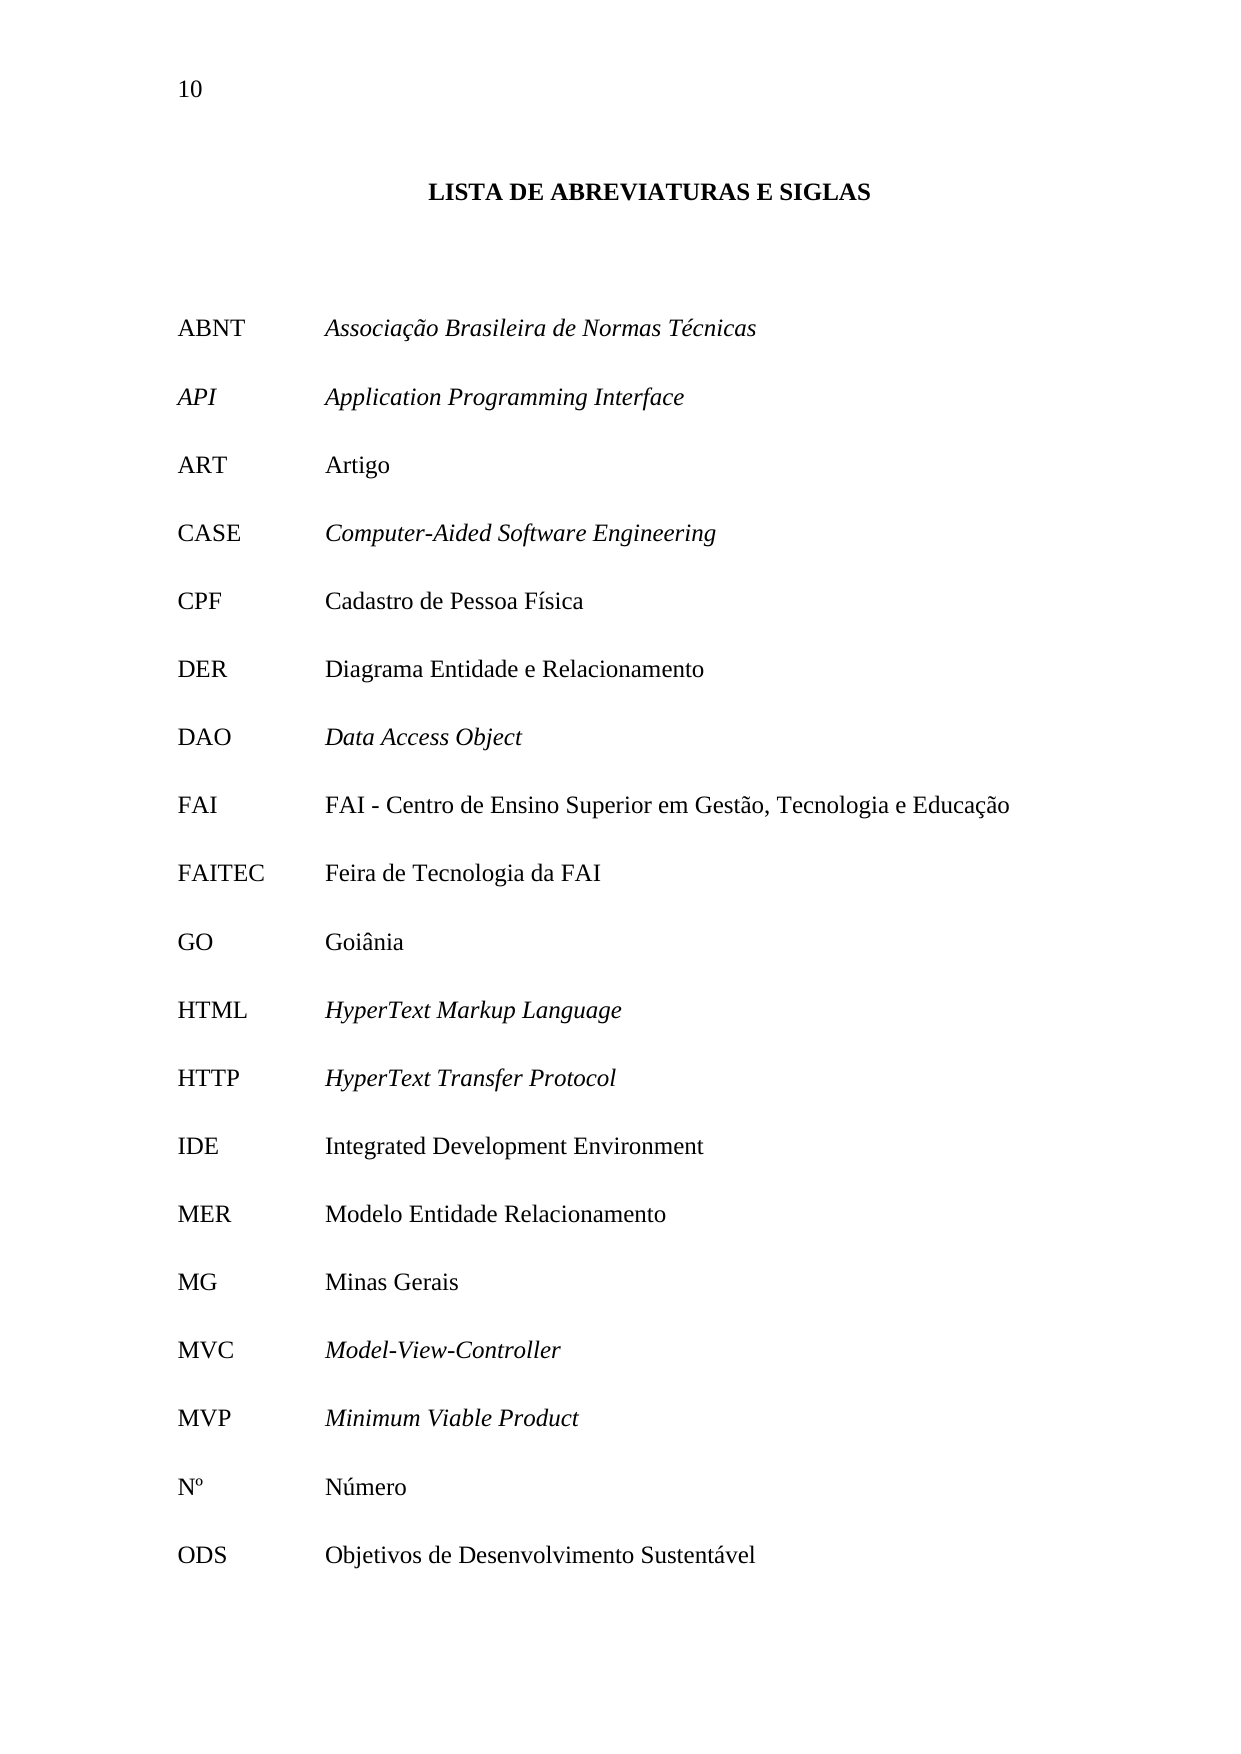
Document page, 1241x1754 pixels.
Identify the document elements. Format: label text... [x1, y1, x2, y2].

text CASE Computer-Aided Software Engineering [177, 518, 1122, 547]
text CPF Cadastro de Pessoa Física [177, 586, 1122, 615]
text IDE Integrated Development Environment [177, 1131, 1122, 1160]
text FAI FAI - Centro de Ensino Superior em Gestão, Tecnologia e Educação [177, 790, 1122, 819]
text HTML HyperText Markup Language [177, 995, 1122, 1023]
text API Application Programming Interface [177, 382, 1122, 410]
text MG Minas Gerais [177, 1267, 1122, 1296]
text DER Diagrama Entidade e Relacionamento [177, 654, 1122, 683]
text MER Modelo Entidade Relacionamento [177, 1199, 1122, 1228]
text GO Goiânia [177, 927, 1122, 955]
text FAITEC Feira de Tecnologia da FAI [177, 858, 1122, 887]
text DAO Data Access Object [177, 722, 1122, 751]
text HTTP HyperText Transfer Protocol [177, 1063, 1122, 1092]
text MVP Minimum Viable Product [177, 1403, 1122, 1432]
text ODS Objetivos de Desenvolvimento Sustentável [177, 1540, 1122, 1568]
text Nº Número [177, 1472, 1122, 1500]
text LISTA DE ABREVIATURAS E SIGLAS [177, 177, 1122, 206]
text ABNT Associação Brasileira de Normas Técnicas [177, 313, 1122, 342]
text MVC Model-View-Controller [177, 1335, 1122, 1364]
text ART Artigo [177, 450, 1122, 478]
